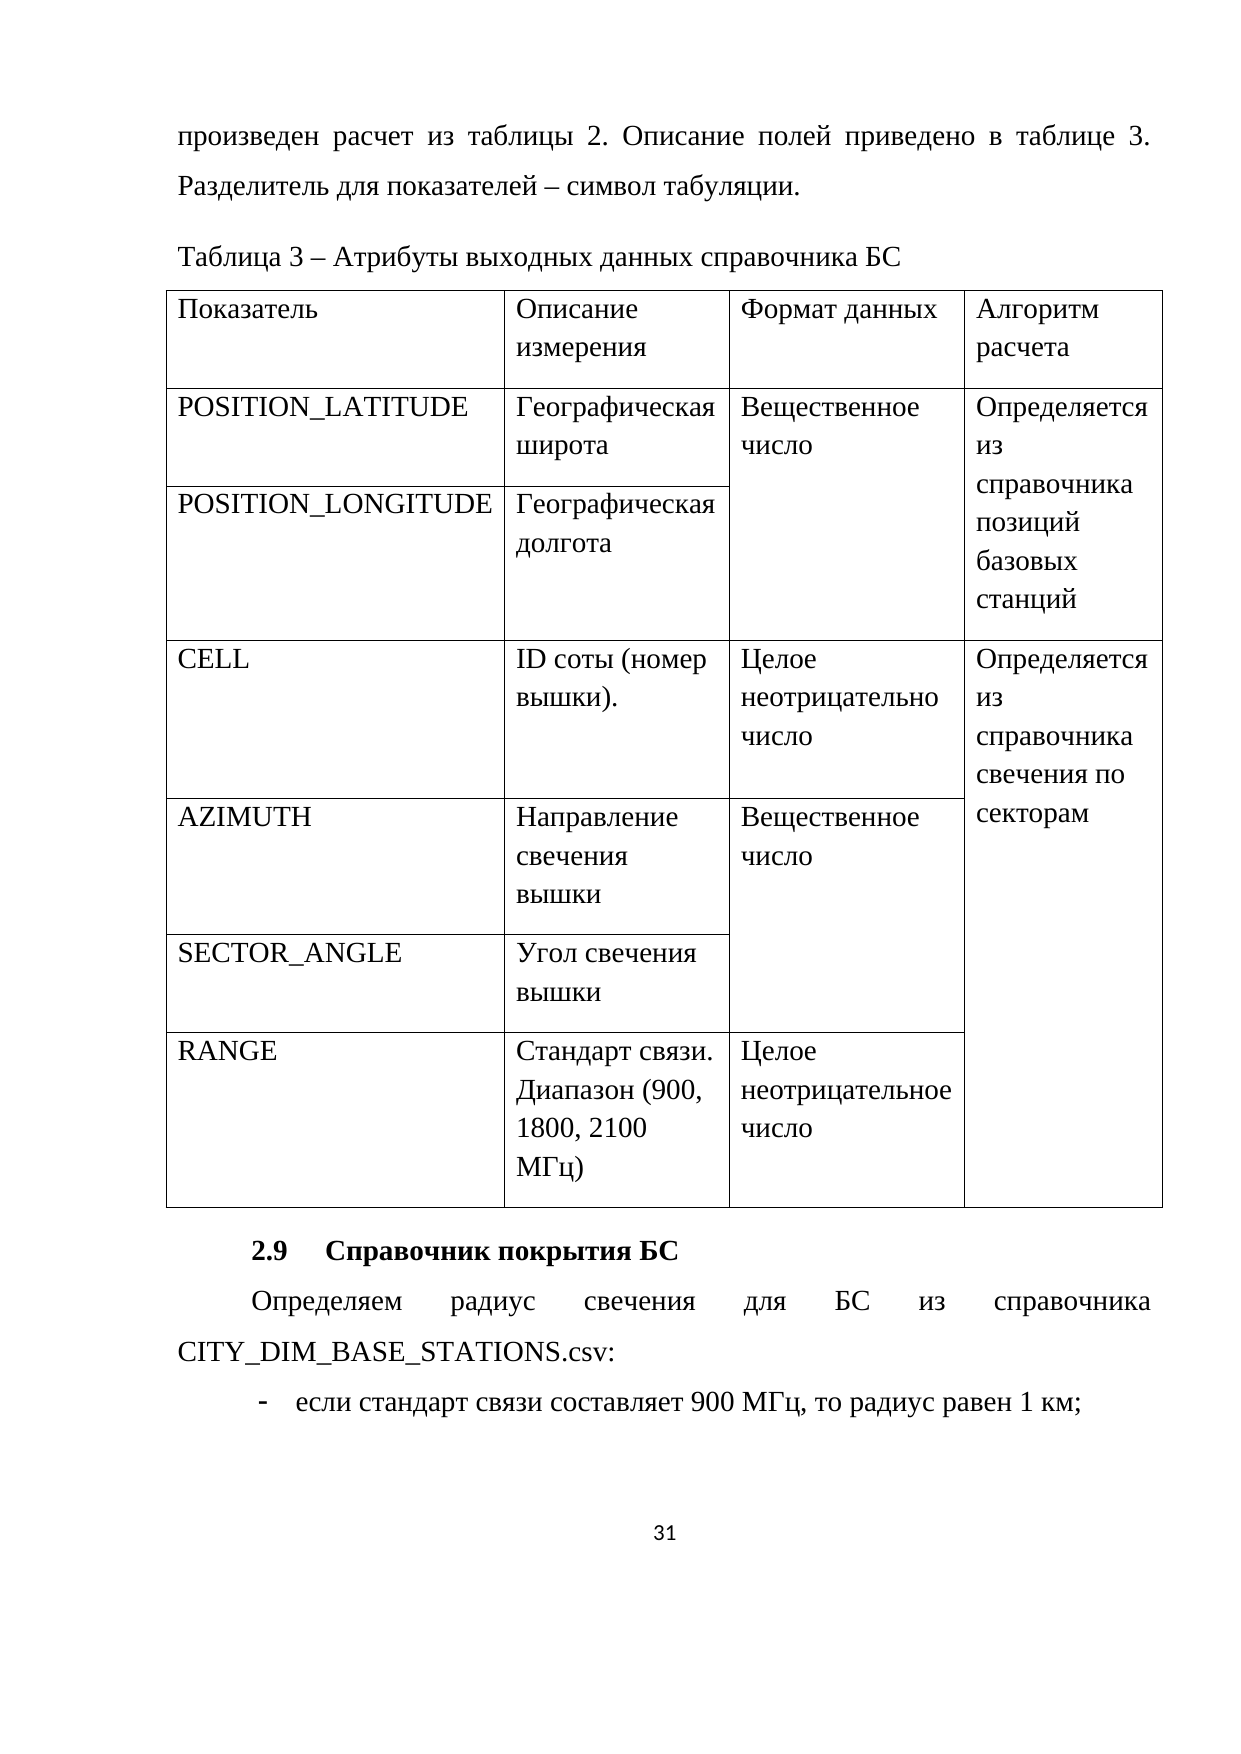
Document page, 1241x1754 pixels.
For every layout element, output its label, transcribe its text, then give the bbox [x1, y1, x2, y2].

table_header Алгоритм расчета [965, 291, 1162, 388]
table_cell ID соты (номер вышки). [505, 641, 729, 798]
table_cell Определяется из справочника позиций базовых станций [965, 389, 1162, 640]
table_cell POSITION_LATITUDE [167, 389, 504, 486]
table_cell Cтандарт связи. Диапазон (900, 1800, 2100 МГц) [505, 1033, 729, 1207]
text если стандарт связи составляет 900 МГц, то радиус равен 1 км; [258, 1384, 1152, 1418]
table_cell RANGE [167, 1033, 504, 1207]
text Таблица 3 – Атрибуты выходных данных справочника БС [177, 239, 1152, 273]
table_cell Вещественное число [730, 799, 964, 1032]
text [177, 118, 1152, 202]
table_cell Вещественное число [730, 389, 964, 640]
table_cell Угол свечения вышки [505, 935, 729, 1032]
table_cell CELL [167, 641, 504, 798]
table_header Описание измерения [505, 291, 729, 388]
table_cell Направление свечения вышки [505, 799, 729, 934]
text Определяем радиус свечения для БС из справочника CITY_DIM_BASE_STATIONS.csv: [177, 1283, 1152, 1367]
text Справочник покрытия БС [177, 1233, 1152, 1267]
table_cell Определяется из справочника свечения по секторам [965, 641, 1162, 1207]
table_cell AZIMUTH [167, 799, 504, 934]
table_cell POSITION_LONGITUDE [167, 487, 504, 640]
table_header Формат данных [730, 291, 964, 388]
table_cell Географическая долгота [505, 487, 729, 640]
table_cell Географическая широта [505, 389, 729, 486]
table_cell SECTOR_ANGLE [167, 935, 504, 1032]
table_header Показатель [167, 291, 504, 388]
table_cell Целое неотрицательное число [730, 1033, 964, 1207]
table_cell Целое неотрицательно число [730, 641, 964, 798]
